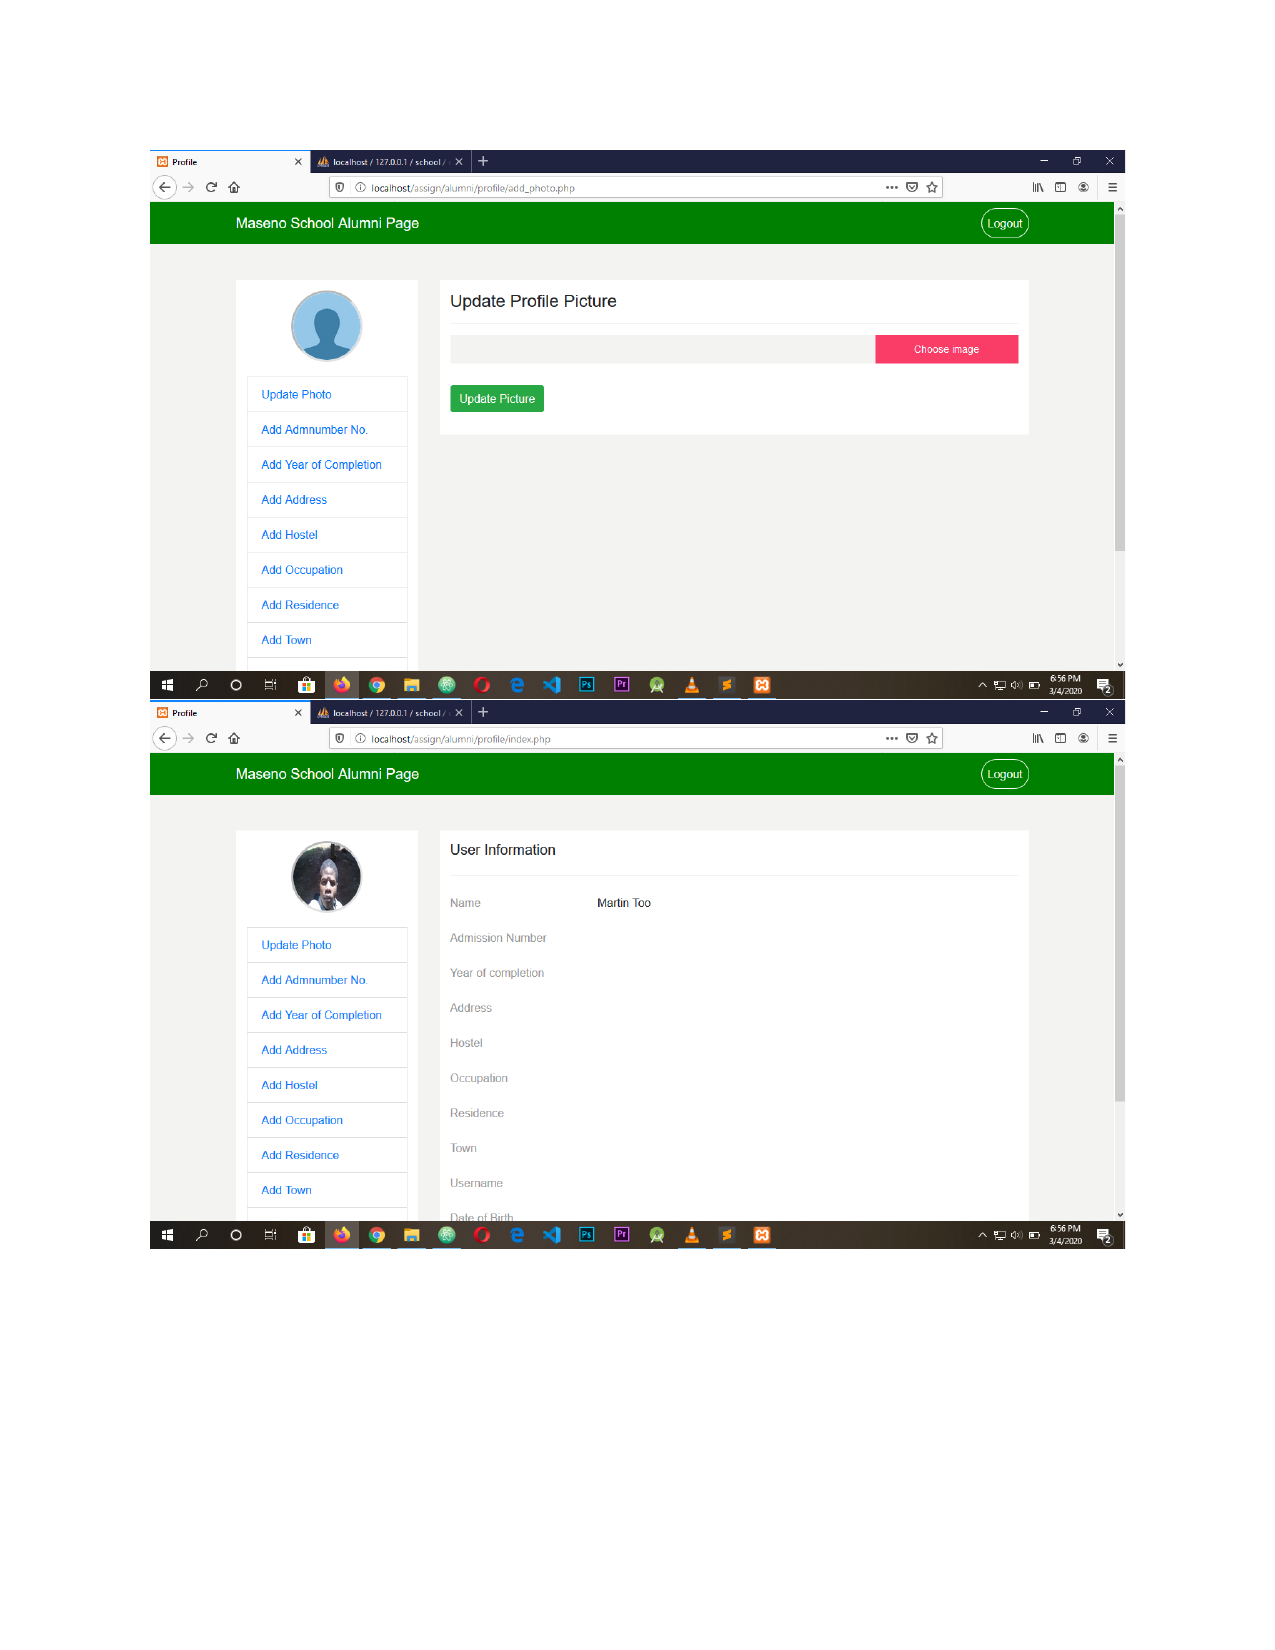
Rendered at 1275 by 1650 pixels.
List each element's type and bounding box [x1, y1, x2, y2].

picture [150, 700, 1125, 1249]
picture [150, 150, 1125, 699]
